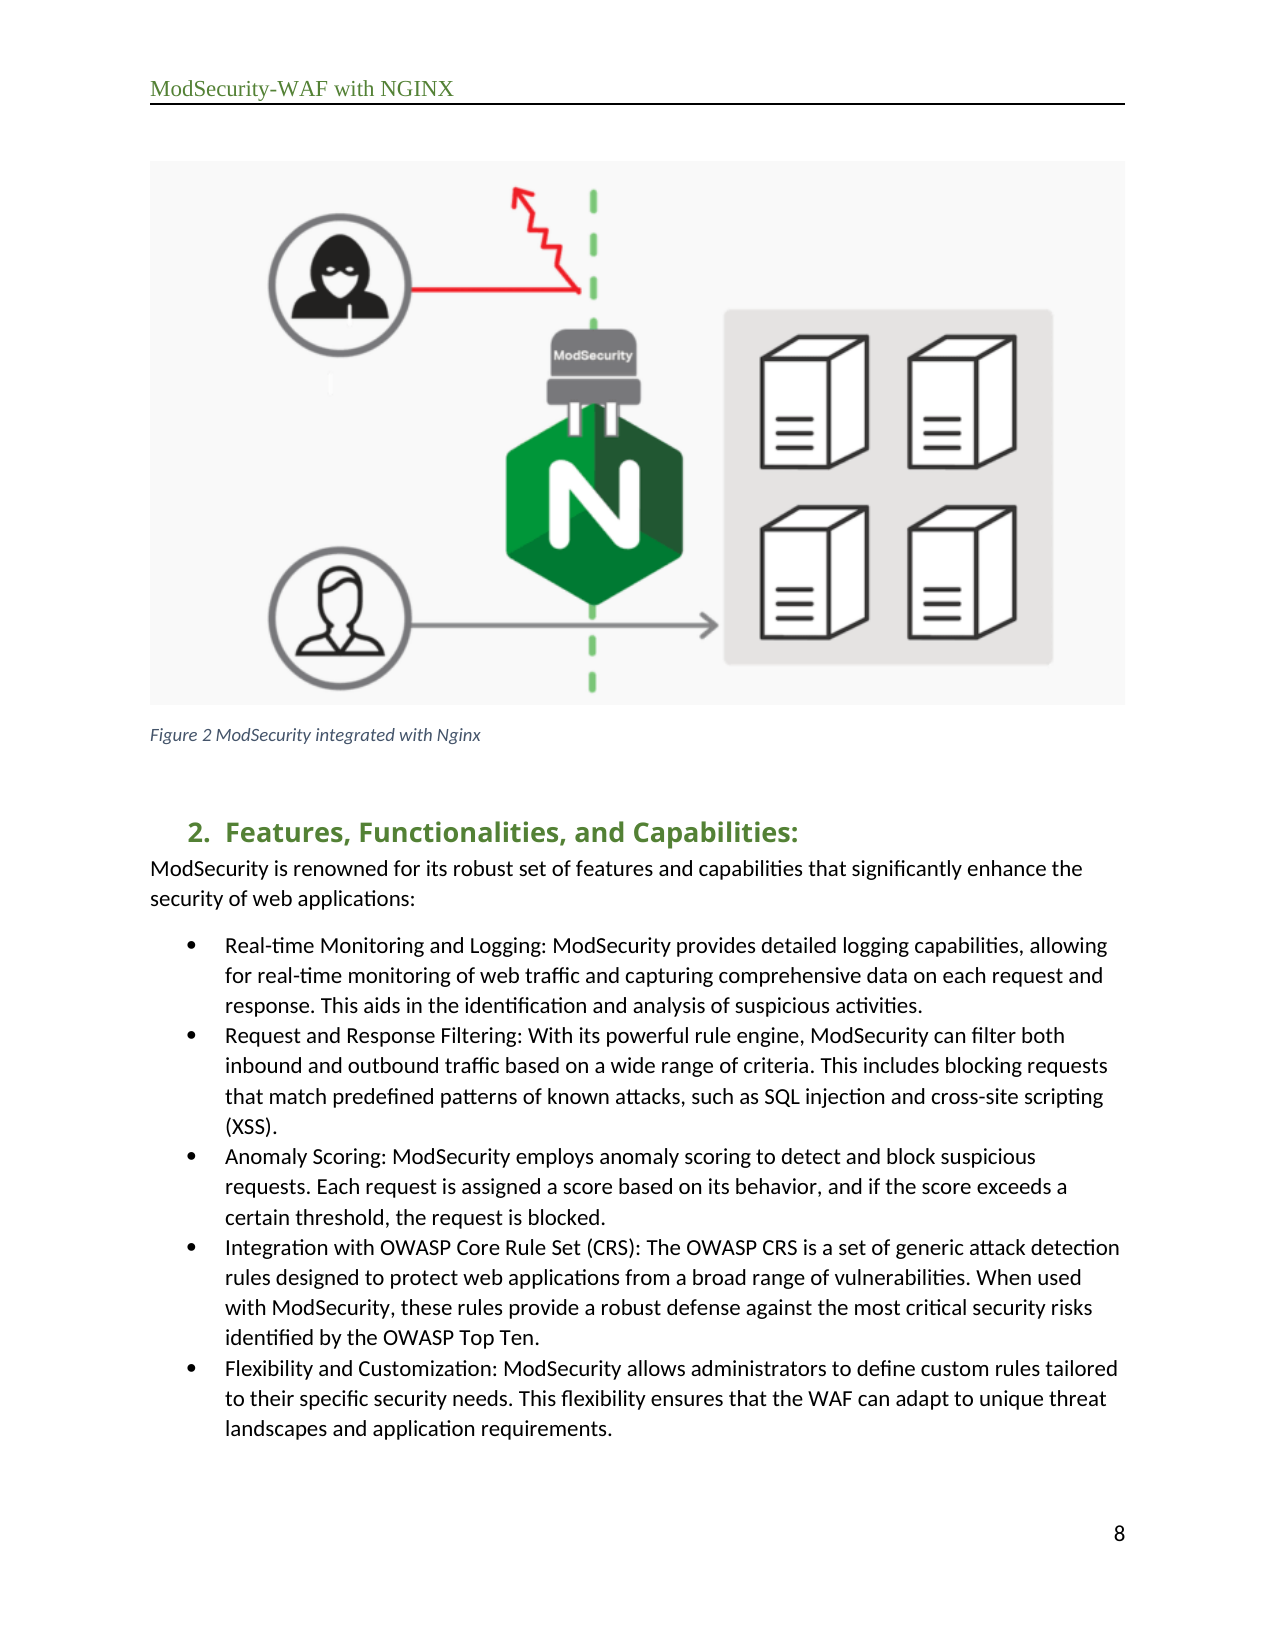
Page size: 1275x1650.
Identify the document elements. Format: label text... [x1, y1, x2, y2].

text ModSecurity is renowned for its robust set of features and capabilities that significantly enhance the security of web applications: [150, 854, 1125, 912]
subtitle Features, Functionalities, and Capabilities: [187, 814, 1125, 851]
list Integration with OWASP Core Rule Set (CRS): The OWASP CRS is a set of generic attack detection rules designed to protect web applications from a broad range of vulnerabilities. When used with ModSecurity, these rules provide a robust defense against the most critical security risks identified by the OWASP Top Ten. [187, 1233, 1125, 1352]
list Flexibility and Customization: ModSecurity allows administrators to define custom rules tailored to their specific security needs. This flexibility ensures that the WAF can adapt to unique threat landscapes and application requirements. [187, 1354, 1125, 1442]
picture [150, 161, 1125, 705]
list Real-time Monitoring and Logging: ModSecurity provides detailed logging capabilities, allowing for real-time monitoring of web traffic and capturing comprehensive data on each request and response. This aids in the identification and analysis of suspicious activities. [187, 931, 1125, 1019]
list Request and Response Filtering: With its powerful rule engine, ModSecurity can filter both inbound and outbound traffic based on a wide range of criteria. This includes blocking requests that match predefined patterns of known attacks, such as SQL injection and cross-site scripting (XSS). [187, 1021, 1125, 1140]
list Anomaly Scoring: ModSecurity employs anomaly scoring to detect and block suspicious requests. Each request is assigned a score based on its behavior, and if the score exceeds a certain threshold, the request is blocked. [187, 1142, 1125, 1231]
